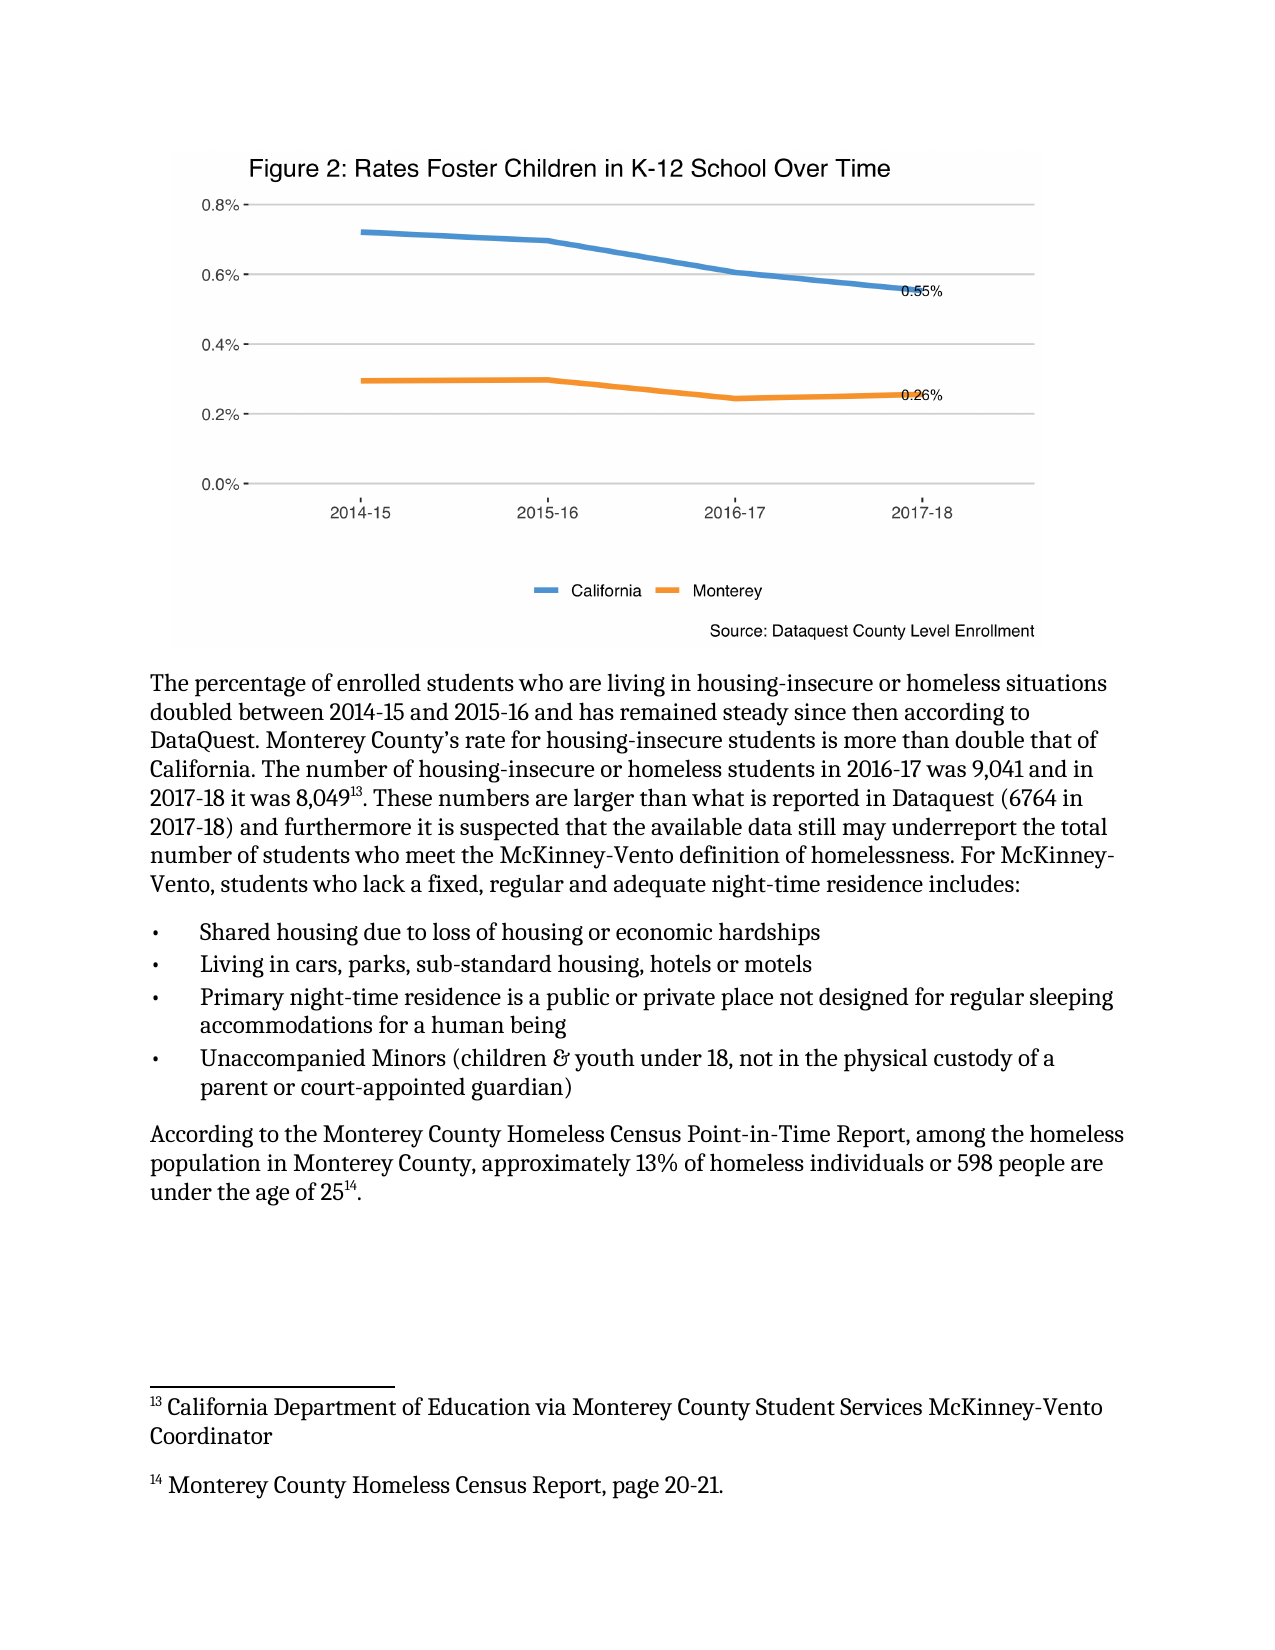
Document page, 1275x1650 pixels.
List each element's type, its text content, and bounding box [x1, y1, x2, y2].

text The percentage of enrolled students who are living in housing-insecure or homeless situations doubled between 2014-15 and 2015-16 and has remained steady since then according to DataQuest. Monterey County’s rate for housing-insecure students is more than double that of California. The number of housing-insecure or homeless students in 2016-17 was 9,041 and in 2017-18 it was 8,049. These numbers are larger than what is reported in Dataquest (6764 in 2017-18) and furthermore it is suspected that the available data still may underreport the total number of students who meet the McKinney-Vento definition of homelessness. For McKinney-Vento, students who lack a fixed, regular and adequate night-time residence includes: [150, 669, 1125, 899]
list Shared housing due to loss of housing or economic hardships [150, 917, 1125, 946]
text According to the Monterey County Homeless Census Point-in-Time Report, among the homeless population in Monterey County, approximately 13% of homeless individuals or 598 people are under the age of 25. [150, 1120, 1125, 1206]
picture [168, 150, 1044, 650]
list Living in cars, parks, sub-standard housing, hotels or motels [150, 950, 1125, 979]
list Unaccompanied Minors (children & youth under 18, not in the physical custody of a parent or court-appointed guardian) [150, 1044, 1125, 1101]
list Primary night-time residence is a public or private place not designed for regular sleeping accommodations for a human being [150, 982, 1125, 1040]
